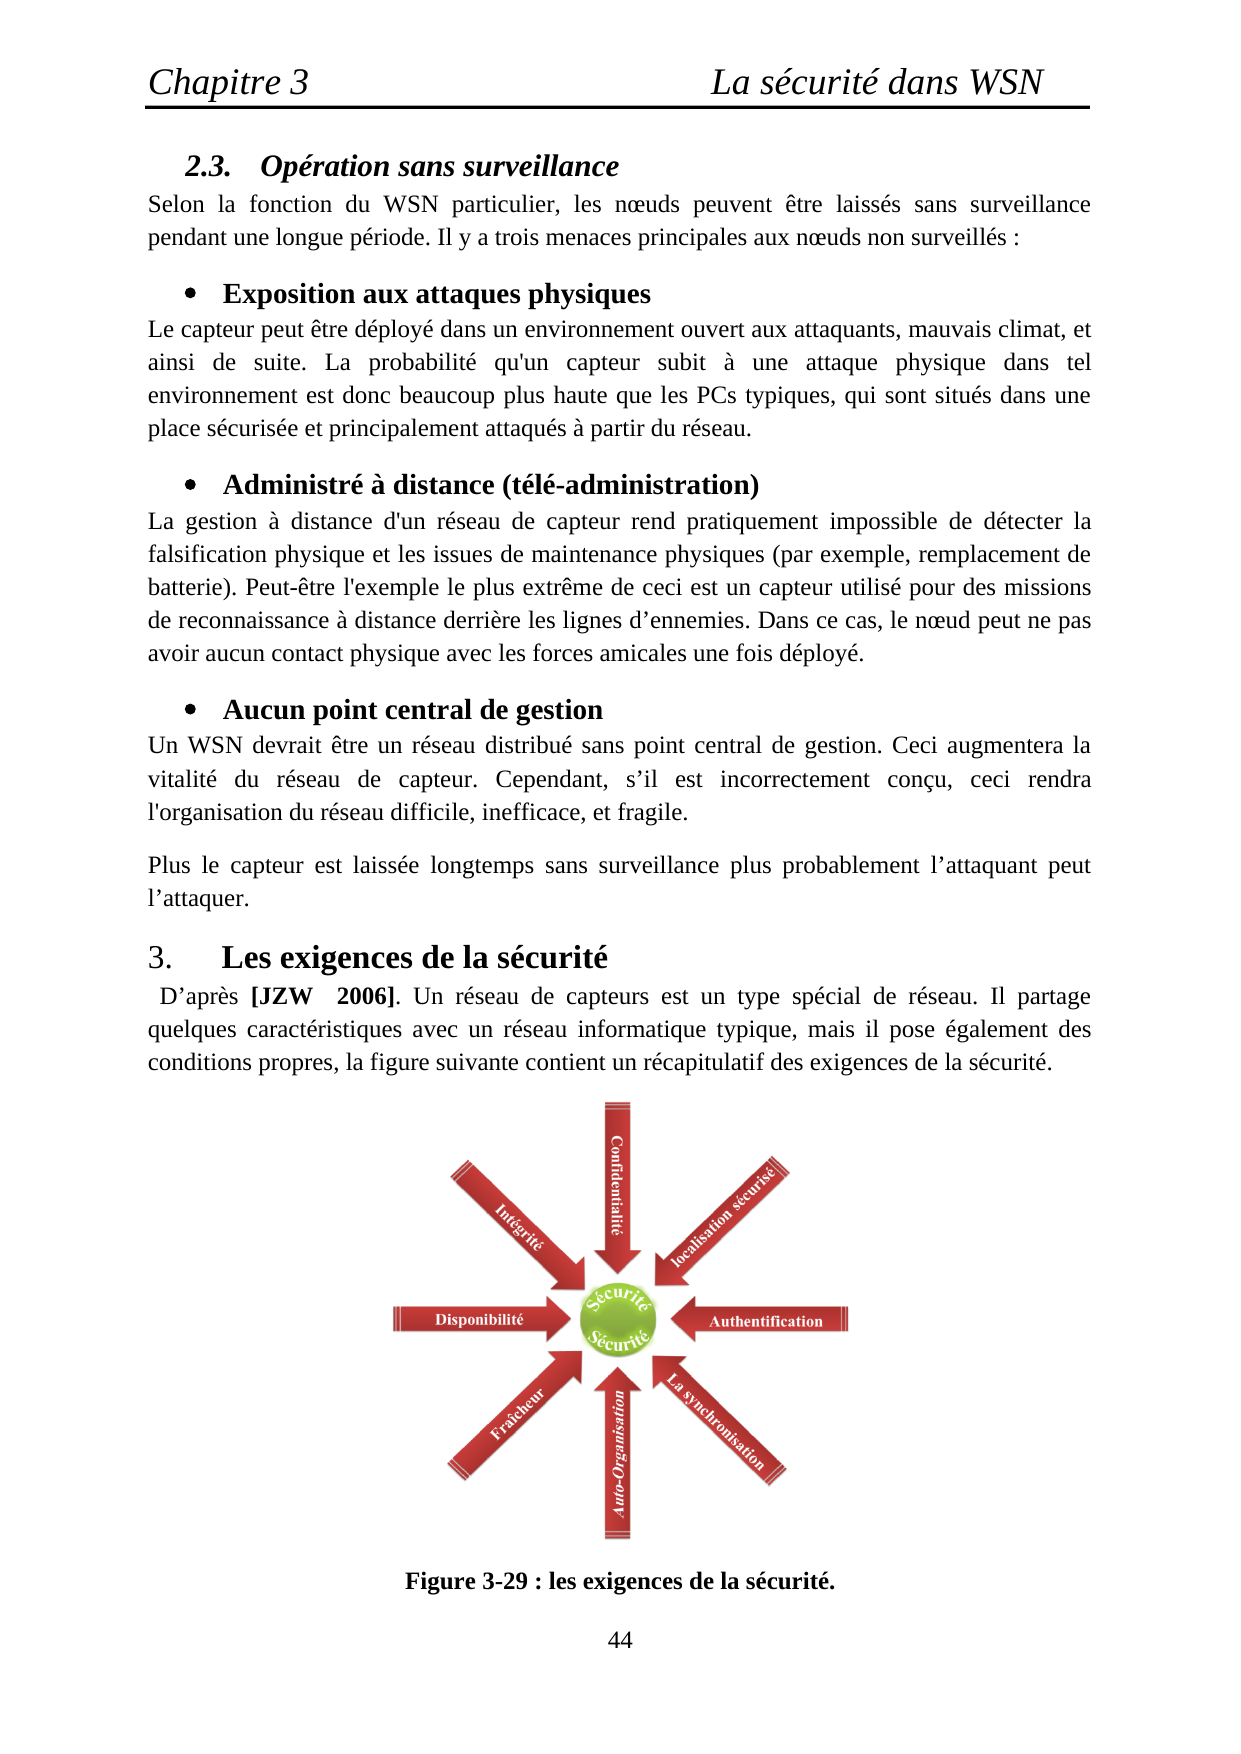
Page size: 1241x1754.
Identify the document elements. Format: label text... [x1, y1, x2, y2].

text Le capteur peut être déployé dans un environnement ouvert aux attaquants, mauvais climat, et ainsi de suite. La probabilité qu'un capteur subit à une attaque physique dans tel environnement est donc beaucoup plus haute que les PCs typiques, qui sont situés dans une place sécurisée et principalement attaqués à partir du réseau. [148, 314, 1092, 442]
subtitle Opération sans surveillance [185, 148, 1092, 184]
text La gestion à distance d'un réseau de capteur rend pratiquement impossible de détecter la falsification physique et les issues de maintenance physiques (par exemple, remplacement de batterie). Peut-être l'exemple le plus extrême de ceci est un capteur utilisé pour des missions de reconnaissance à distance derrière les lignes d’ennemies. Dans ce cas, le nœud peut ne pas avoir aucun contact physique avec les forces amicales une fois déployé. [148, 506, 1092, 667]
text Un WSN devrait être un réseau distribué sans point central de gestion. Ceci augmentera la vitalité du réseau de capteur. Cependant, s’il est incorrectement conçu, ceci rendra l'organisation du réseau difficile, inefficace, et fragile. [148, 731, 1092, 825]
subtitle Exposition aux attaques physiques [185, 276, 1092, 309]
text Selon la fonction du WSN particulier, les nœuds peuvent être laissés sans surveillance pendant une longue période. Il y a trois menaces principales aux nœuds non surveillés : [148, 189, 1092, 251]
text D’après [JZW 2006]. Un réseau de capteurs est un type spécial de réseau. Il partage quelques caractéristiques avec un réseau informatique typique, mais il pose également des conditions propres, la figure suivante contient un récapitulatif des exigences de la sécurité. [148, 981, 1092, 1076]
subtitle Les exigences de la sécurité [148, 937, 1092, 976]
picture [391, 1101, 849, 1541]
subtitle Aucun point central de gestion [185, 692, 1092, 726]
subtitle Administré à distance (télé-administration) [185, 467, 1092, 501]
text Plus le capteur est laissée longtemps sans surveillance plus probablement l’attaquant peut l’attaquer. [148, 851, 1092, 912]
